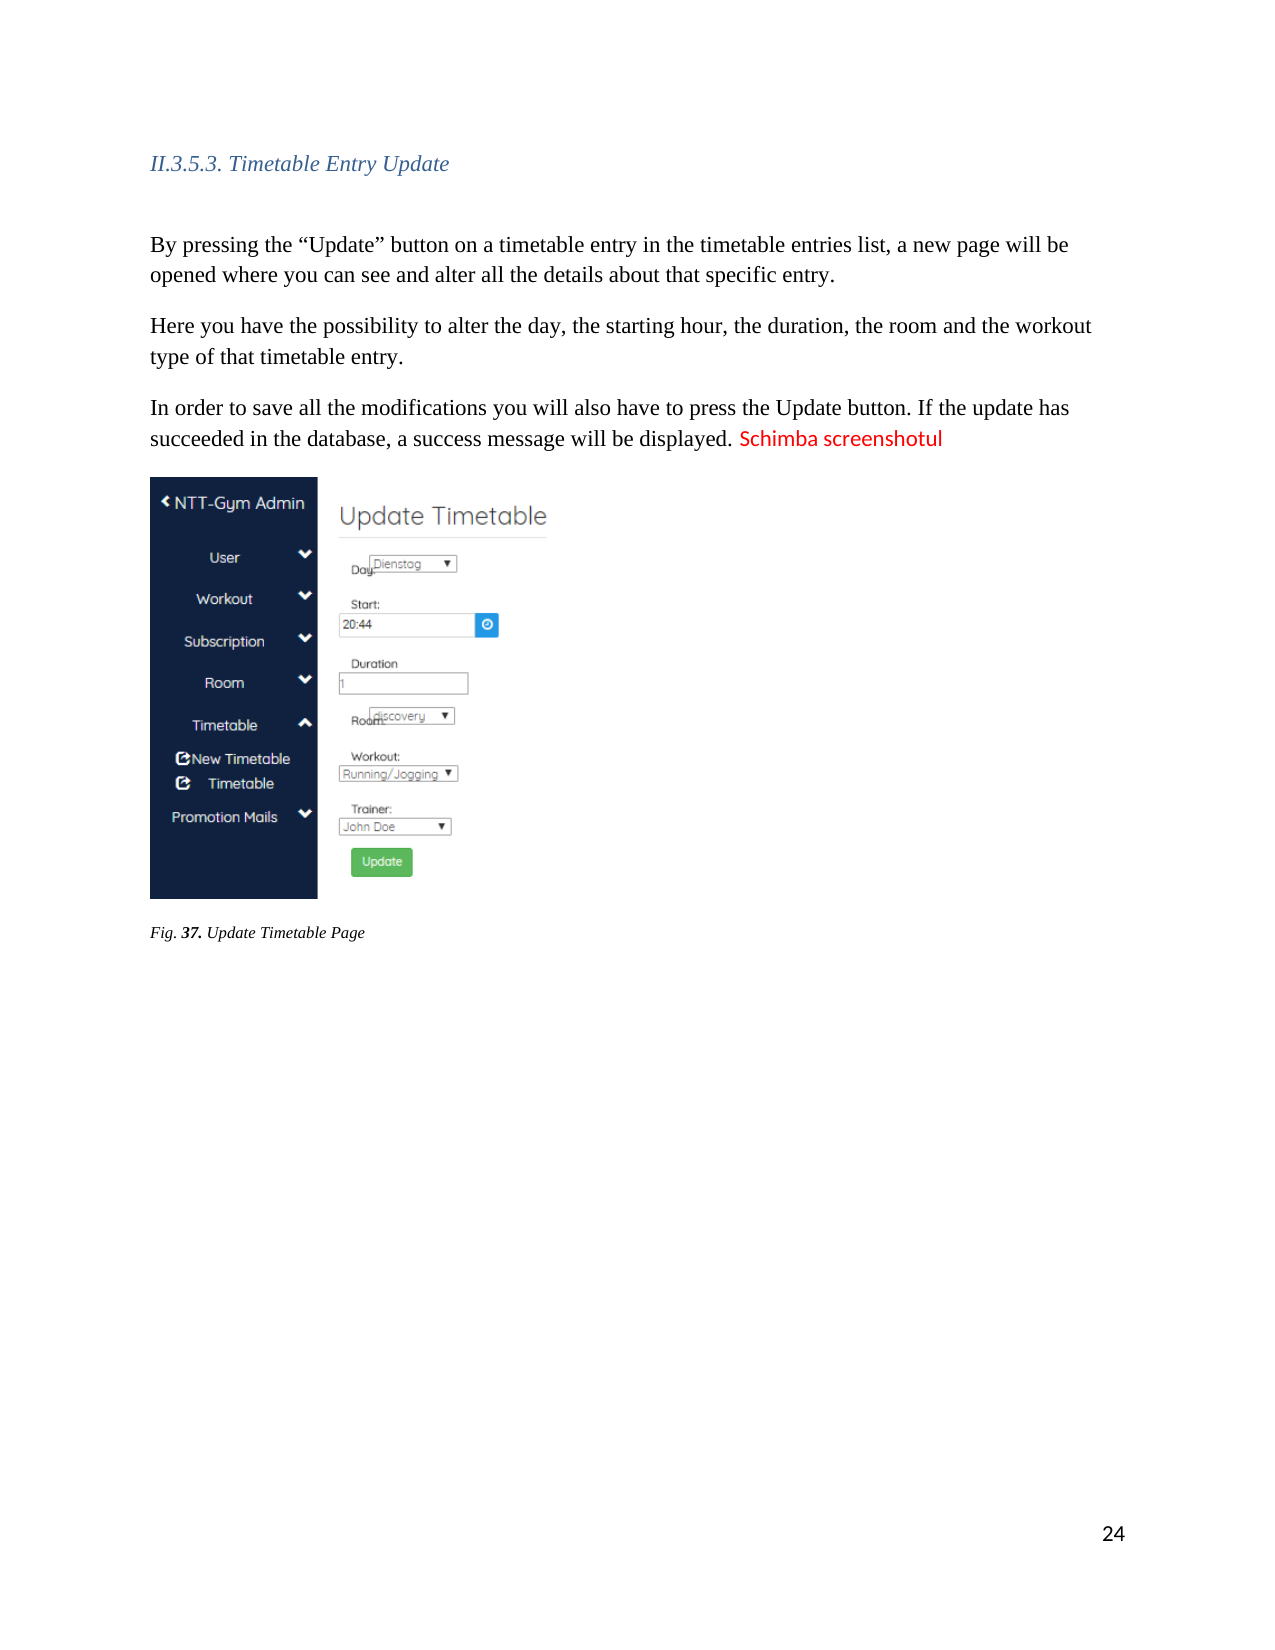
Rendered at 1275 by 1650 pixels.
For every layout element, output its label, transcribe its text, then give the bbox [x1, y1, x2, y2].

text By pressing the “Update” button on a timetable entry in the timetable entries list, a new page will be opened where you can see and alter all the details about that specific entry. [150, 231, 1125, 288]
text Fig. 37. Update Timetable Page [150, 923, 1125, 942]
subtitle II.3.5.3. Timetable Entry Update [150, 150, 1125, 176]
picture [150, 477, 574, 899]
text Here you have the possibility to alter the day, the starting hour, the duration, the room and the workout type of that timetable entry. [150, 312, 1125, 369]
text In order to save all the modifications you will also have to press the Update button. If the update has succeeded in the database, a success message will be displayed. Schimba screenshotul [150, 394, 1125, 452]
